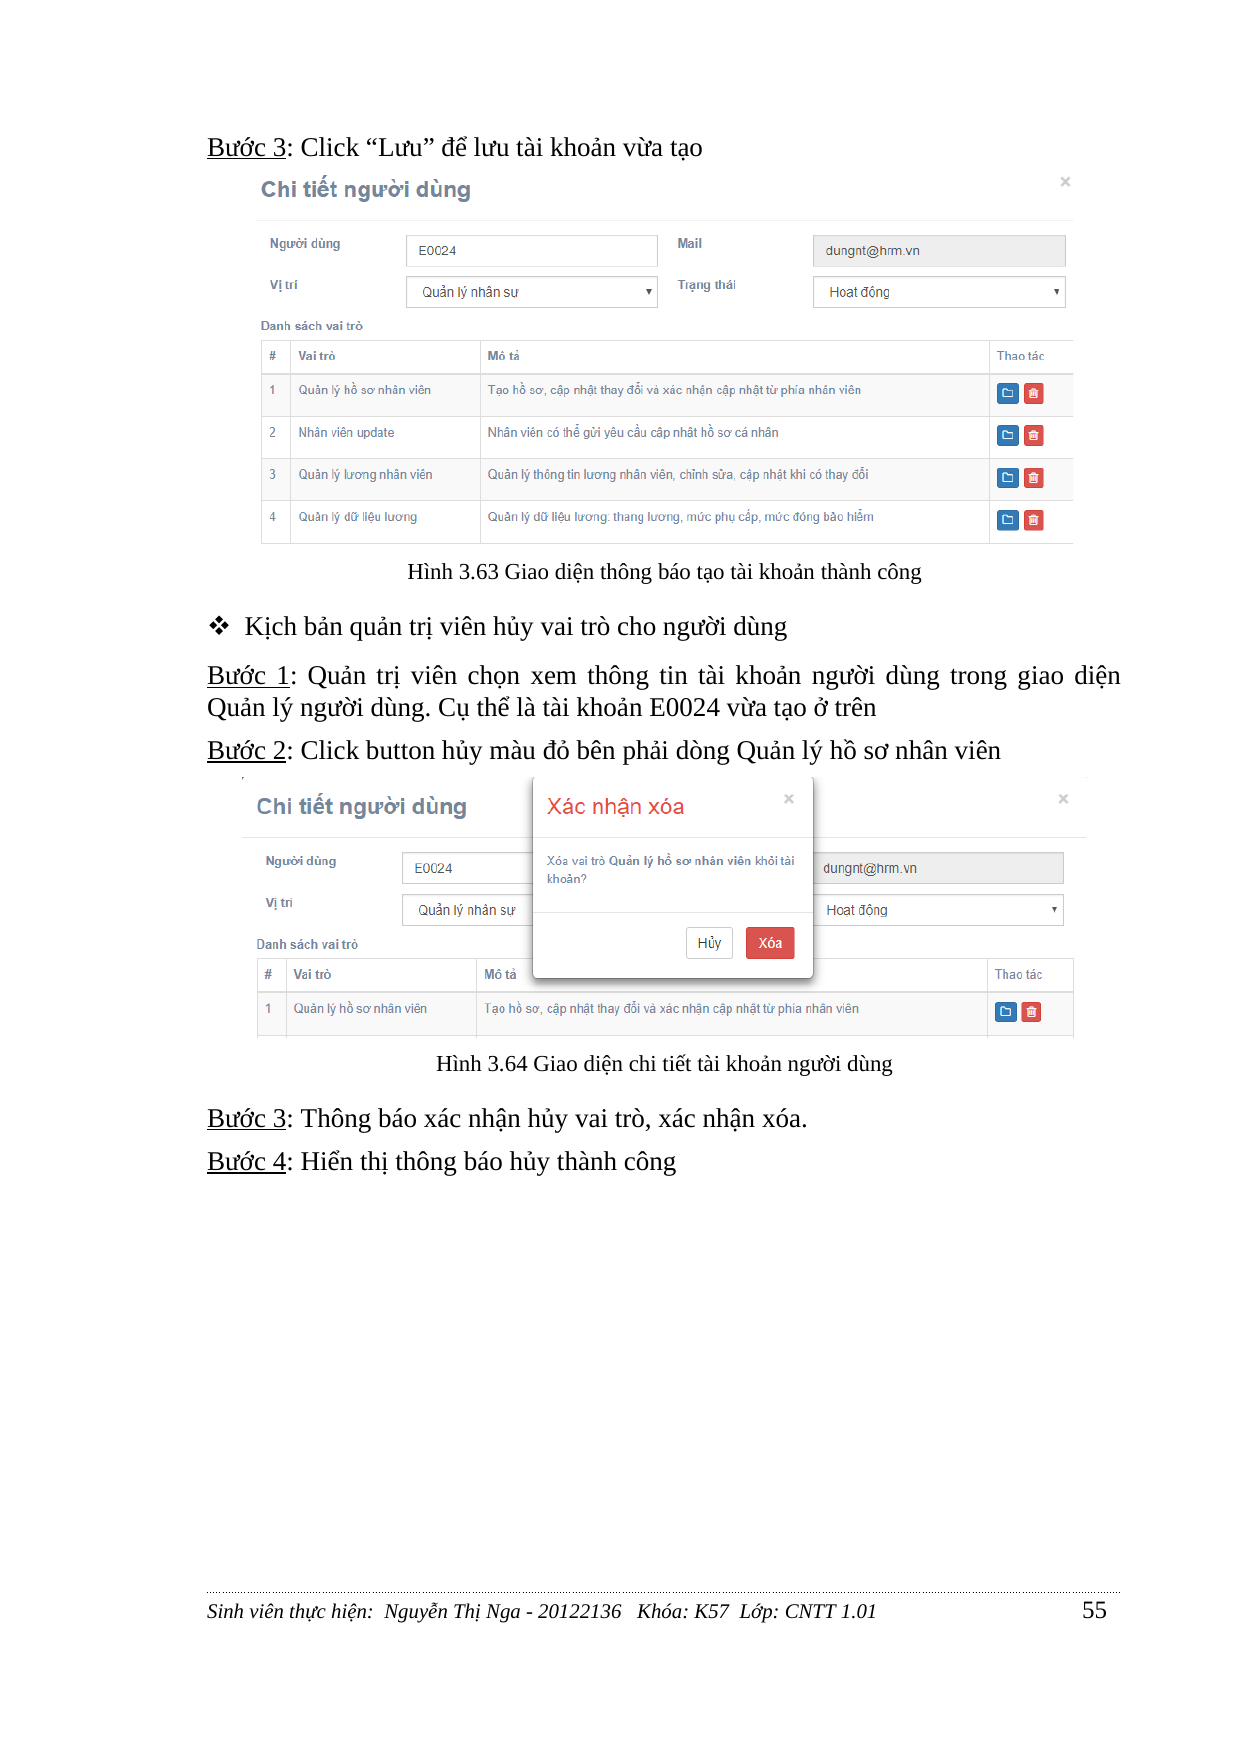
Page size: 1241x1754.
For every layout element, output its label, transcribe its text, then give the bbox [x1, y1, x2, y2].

text Bước 3: Thông báo xác nhận hủy vai trò, xác nhận xóa. [207, 1102, 1122, 1133]
text Bước 4: Hiển thị thông báo hủy thành công [207, 1145, 1122, 1176]
picture [242, 777, 1087, 1038]
text Bước 3: Click “Lưu” để lưu tài khoản vừa tạo [207, 131, 1122, 162]
picture [255, 174, 1074, 546]
list Kịch bản quản trị viên hủy vai trò cho người dùng [207, 610, 1122, 641]
text Bước 2: Click button hủy màu đỏ bên phải dòng Quản lý hồ sơ nhân viên [207, 734, 1122, 765]
text Bước 1: Quản trị viên chọn xem thông tin tài khoản người dùng trong giao diện Quản lý người dùng. Cụ thể là tài khoản E0024 vừa tạo ở trên [207, 659, 1122, 722]
